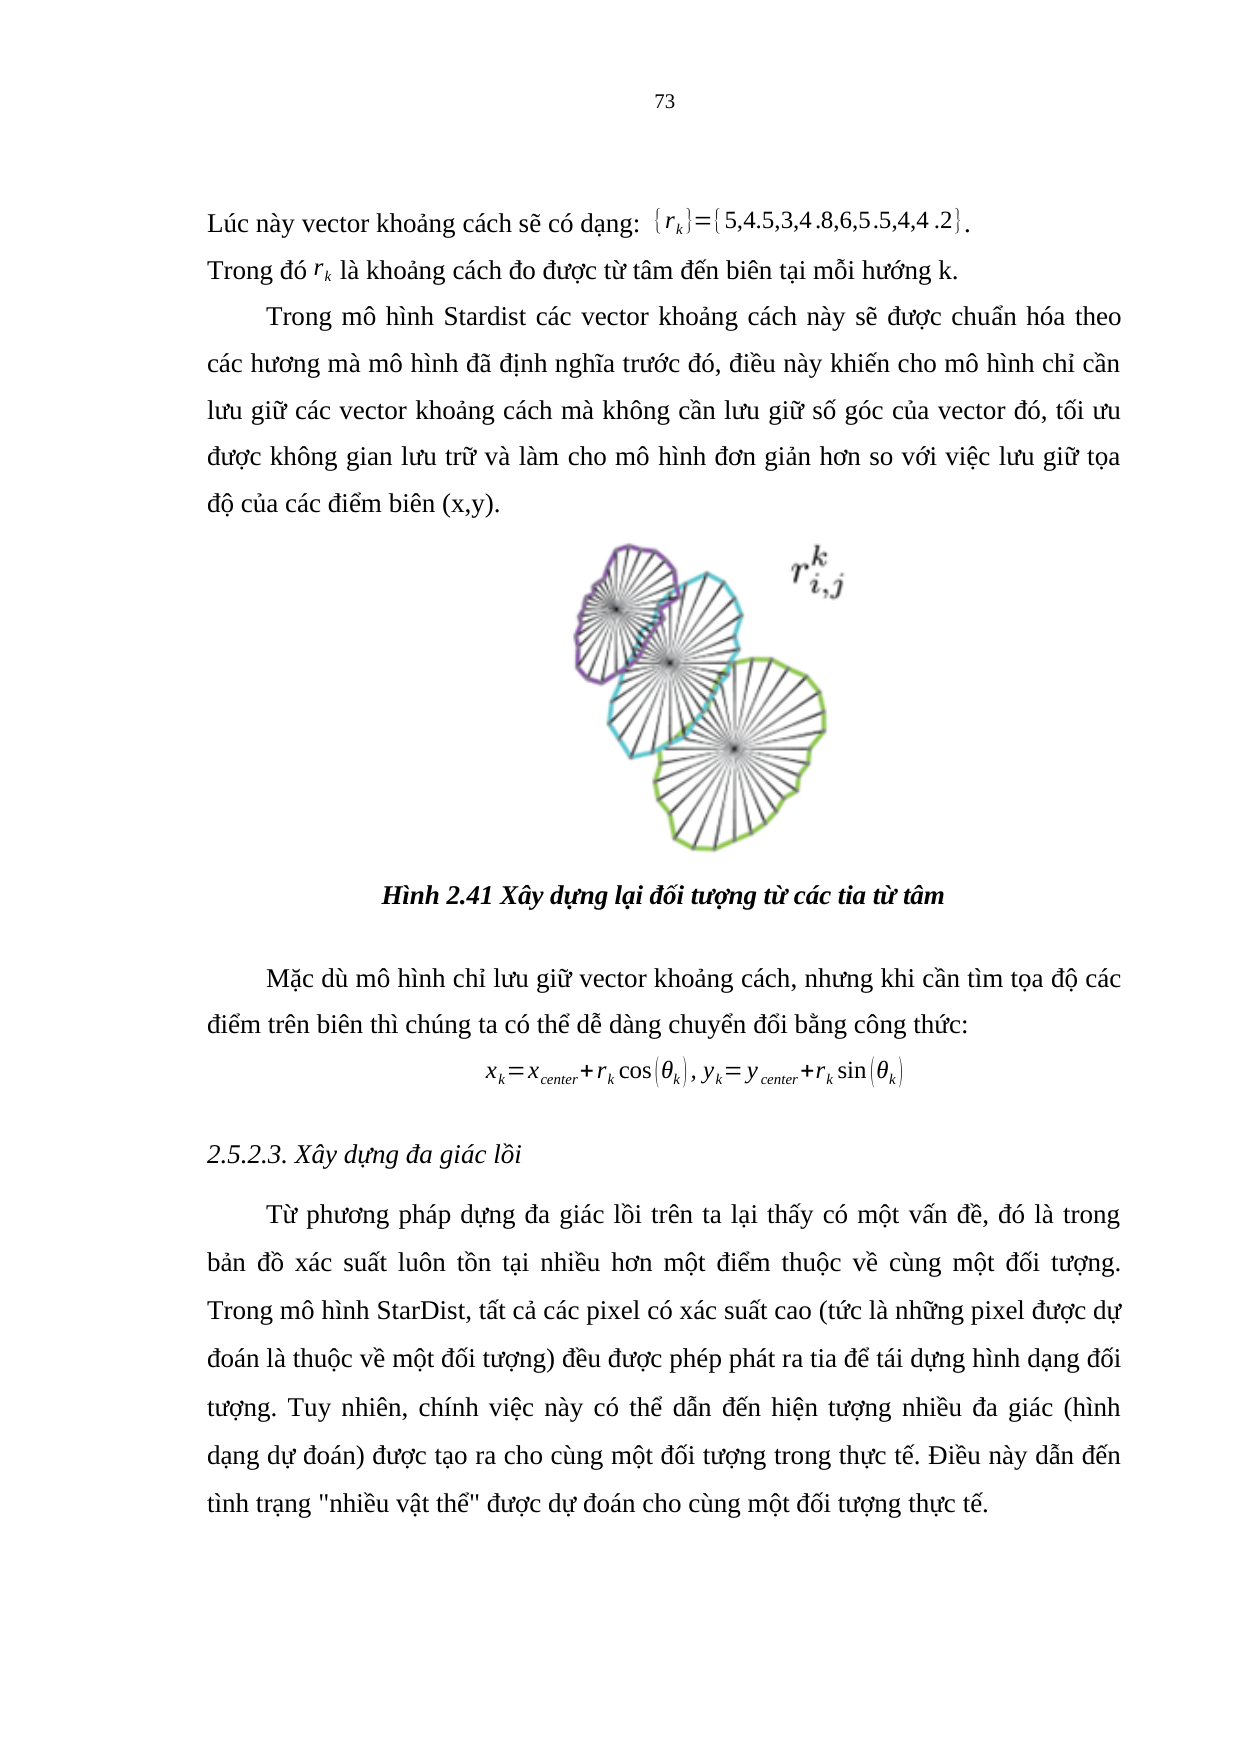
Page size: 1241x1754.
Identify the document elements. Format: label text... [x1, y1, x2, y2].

text Trong đó là khoảng cách đo được từ tâm đến biên tại mỗi hướng k. [207, 254, 1122, 285]
text Mặc dù mô hình chỉ lưu giữ vector khoảng cách, nhưng khi cần tìm tọa độ các điểm trên biên thì chúng ta có thể dễ dàng chuyển đổi bằng công thức: [207, 962, 1122, 1040]
picture [530, 533, 858, 855]
text Từ phương pháp dựng đa giác lồi trên ta lại thấy có một vấn đề, đó là trong bản đồ xác suất luôn tồn tại nhiều hơn một điểm thuộc về cùng một đối tượng. Trong mô hình StarDist, tất cả các pixel có xác suất cao (tức là những pixel được dự đoán là thuộc về một đối tượng) đều được phép phát ra tia để tái dựng hình dạng đối tượng. Tuy nhiên, chính việc này có thể dẫn đến hiện tượng nhiều đa giác (hình dạng dự đoán) được tạo ra cho cùng một đối tượng trong thực tế. Điều này dẫn đến tình trạng "nhiều vật thể" được dự đoán cho cùng một đối tượng thực tế. [207, 1198, 1122, 1518]
subtitle 2.5.2.3. Xây dựng đa giác lồi [207, 1138, 1122, 1170]
text Lúc này vector khoảng cách sẽ có dạng: . [207, 207, 1122, 238]
text Trong mô hình Stardist các vector khoảng cách này sẽ được chuẩn hóa theo các hương mà mô hình đã định nghĩa trước đó, điều này khiến cho mô hình chỉ cần lưu giữ các vector khoảng cách mà không cần lưu giữ số góc của vector đó, tối ưu được không gian lưu trữ và làm cho mô hình đơn giản hơn so với việc lưu giữ tọa độ của các điểm biên (x,y). [207, 301, 1122, 518]
text Hình 2.41 Xây dựng lại đối tượng từ các tia từ tâm [207, 879, 1122, 910]
